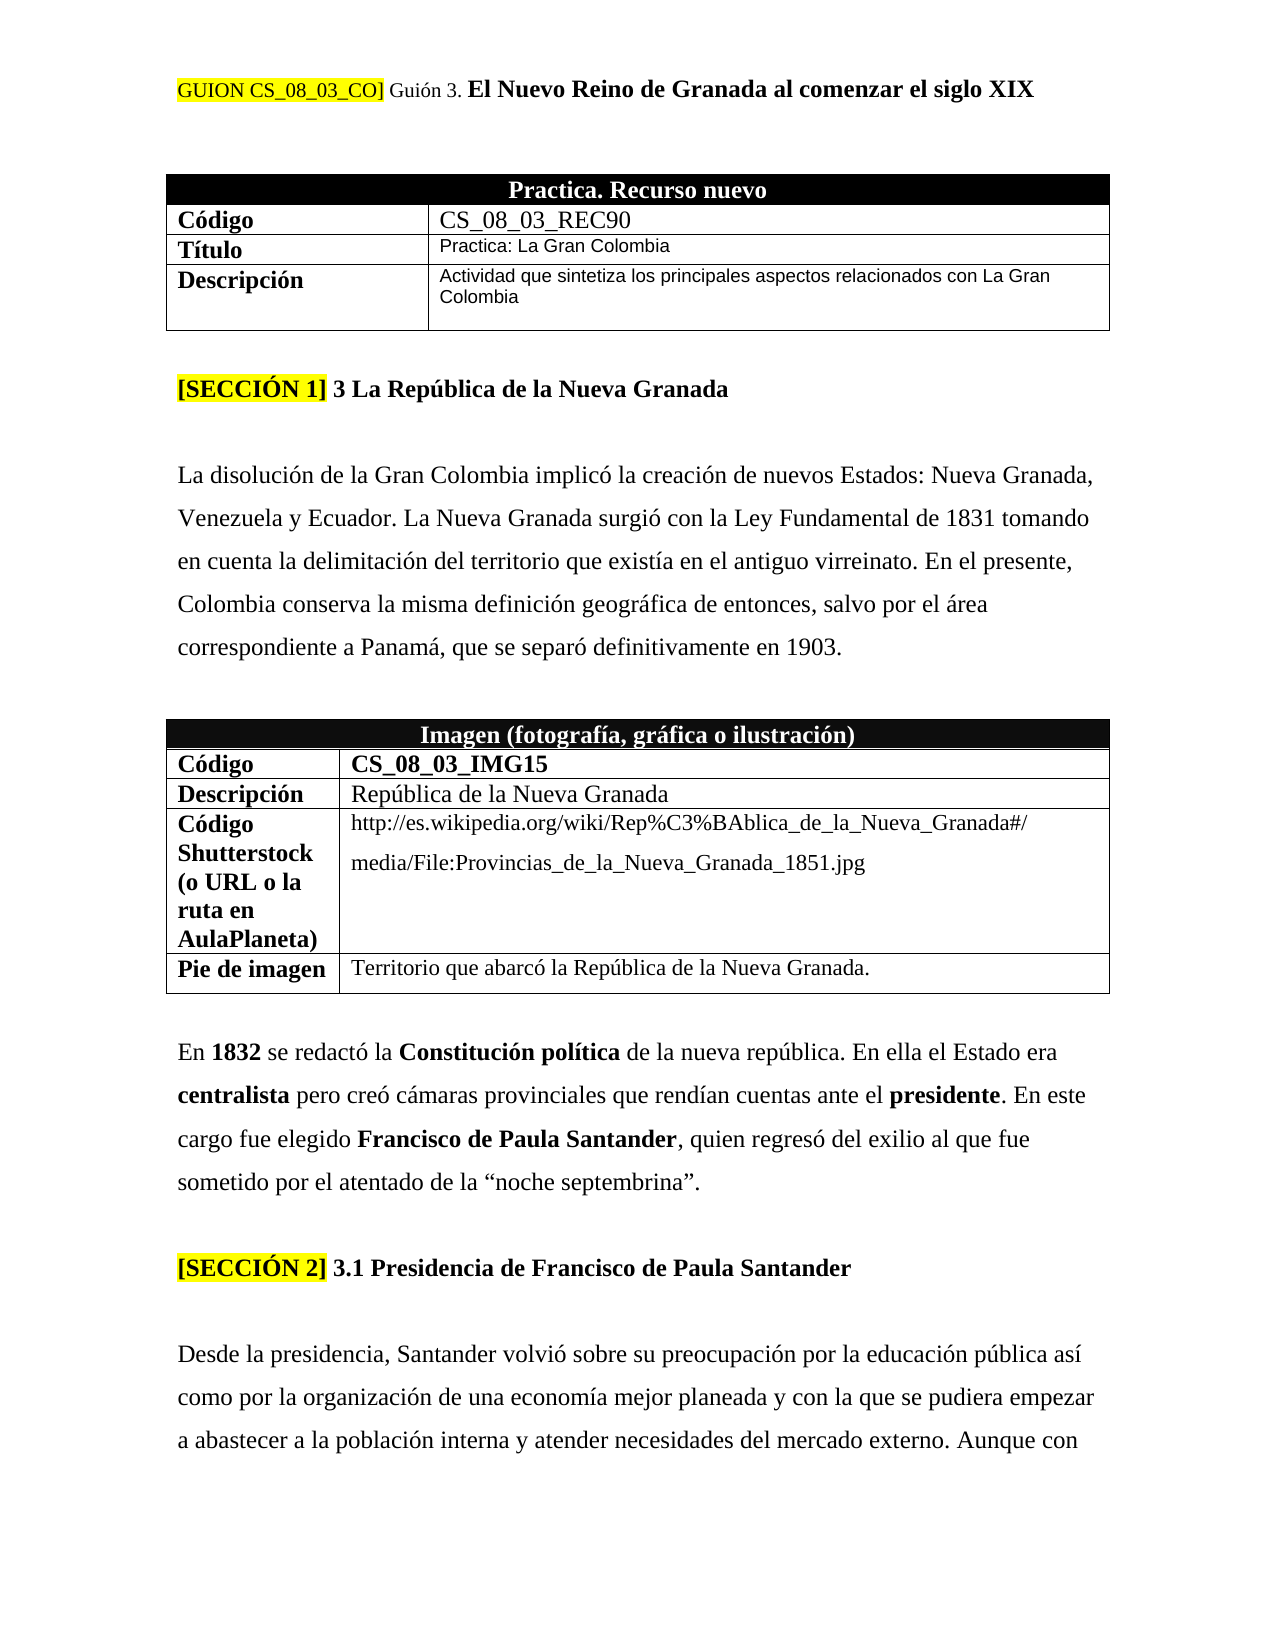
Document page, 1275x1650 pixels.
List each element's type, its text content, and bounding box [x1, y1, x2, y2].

text [SECCIÓN 1] 3 La República de la Nueva Granada [327, 374, 1098, 402]
table_cell Código Shutterstock (o URL o la ruta en AulaPlaneta) [167, 809, 339, 953]
table_cell Descripción [167, 265, 428, 329]
table_cell CS_08_03_REC90 [429, 205, 1109, 234]
table_header Imagen (fotografía, gráfica o ilustración) [167, 720, 1109, 748]
table_cell Actividad que sintetiza los principales aspectos relacionados con La Gran Colombia [429, 265, 1109, 329]
text [SECCIÓN 2] 3.1 Presidencia de Francisco de Paula Santander [327, 1253, 1098, 1282]
table_cell Título [167, 235, 428, 264]
table_cell Código [167, 750, 339, 778]
text La disolución de la Gran Colombia implicó la creación de nuevos Estados: Nueva Granada, Venezuela y Ecuador. La Nueva Granada surgió con la Ley Fundamental de 1831 tomando en cuenta la delimitación del territorio que existía en el antiguo virreinato. En el presente, Colombia conserva la misma definición geográfica de entonces, salvo por el área correspondiente a Panamá, que se separó definitivamente en 1903. [177, 460, 1098, 661]
text En 1832 se redactó la Constitución política de la nueva república. En ella el Estado era centralista pero creó cámaras provinciales que rendían cuentas ante el presidente. En este cargo fue elegido Francisco de Paula Santander, quien regresó del exilio al que fue sometido por el atentado de la “noche septembrina”. [177, 1037, 1098, 1196]
table_cell Pie de imagen [167, 954, 339, 993]
table_cell Código [167, 205, 428, 234]
table_cell Descripción [167, 779, 339, 808]
table_cell http://es.wikipedia.org/wiki/Rep%C3%BAblica_de_la_Nueva_Granada#/media/File:Provincias_de_la_Nueva_Granada_1851.jpg [340, 809, 1109, 953]
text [177, 1339, 1098, 1454]
table_header Practica. Recurso nuevo [167, 175, 1109, 204]
table_cell Territorio que abarcó la República de la Nueva Granada. [340, 954, 1109, 993]
table_cell Practica: La Gran Colombia [429, 235, 1109, 264]
table_cell República de la Nueva Granada [340, 779, 1109, 808]
table_cell CS_08_03_IMG15 [340, 750, 1109, 778]
